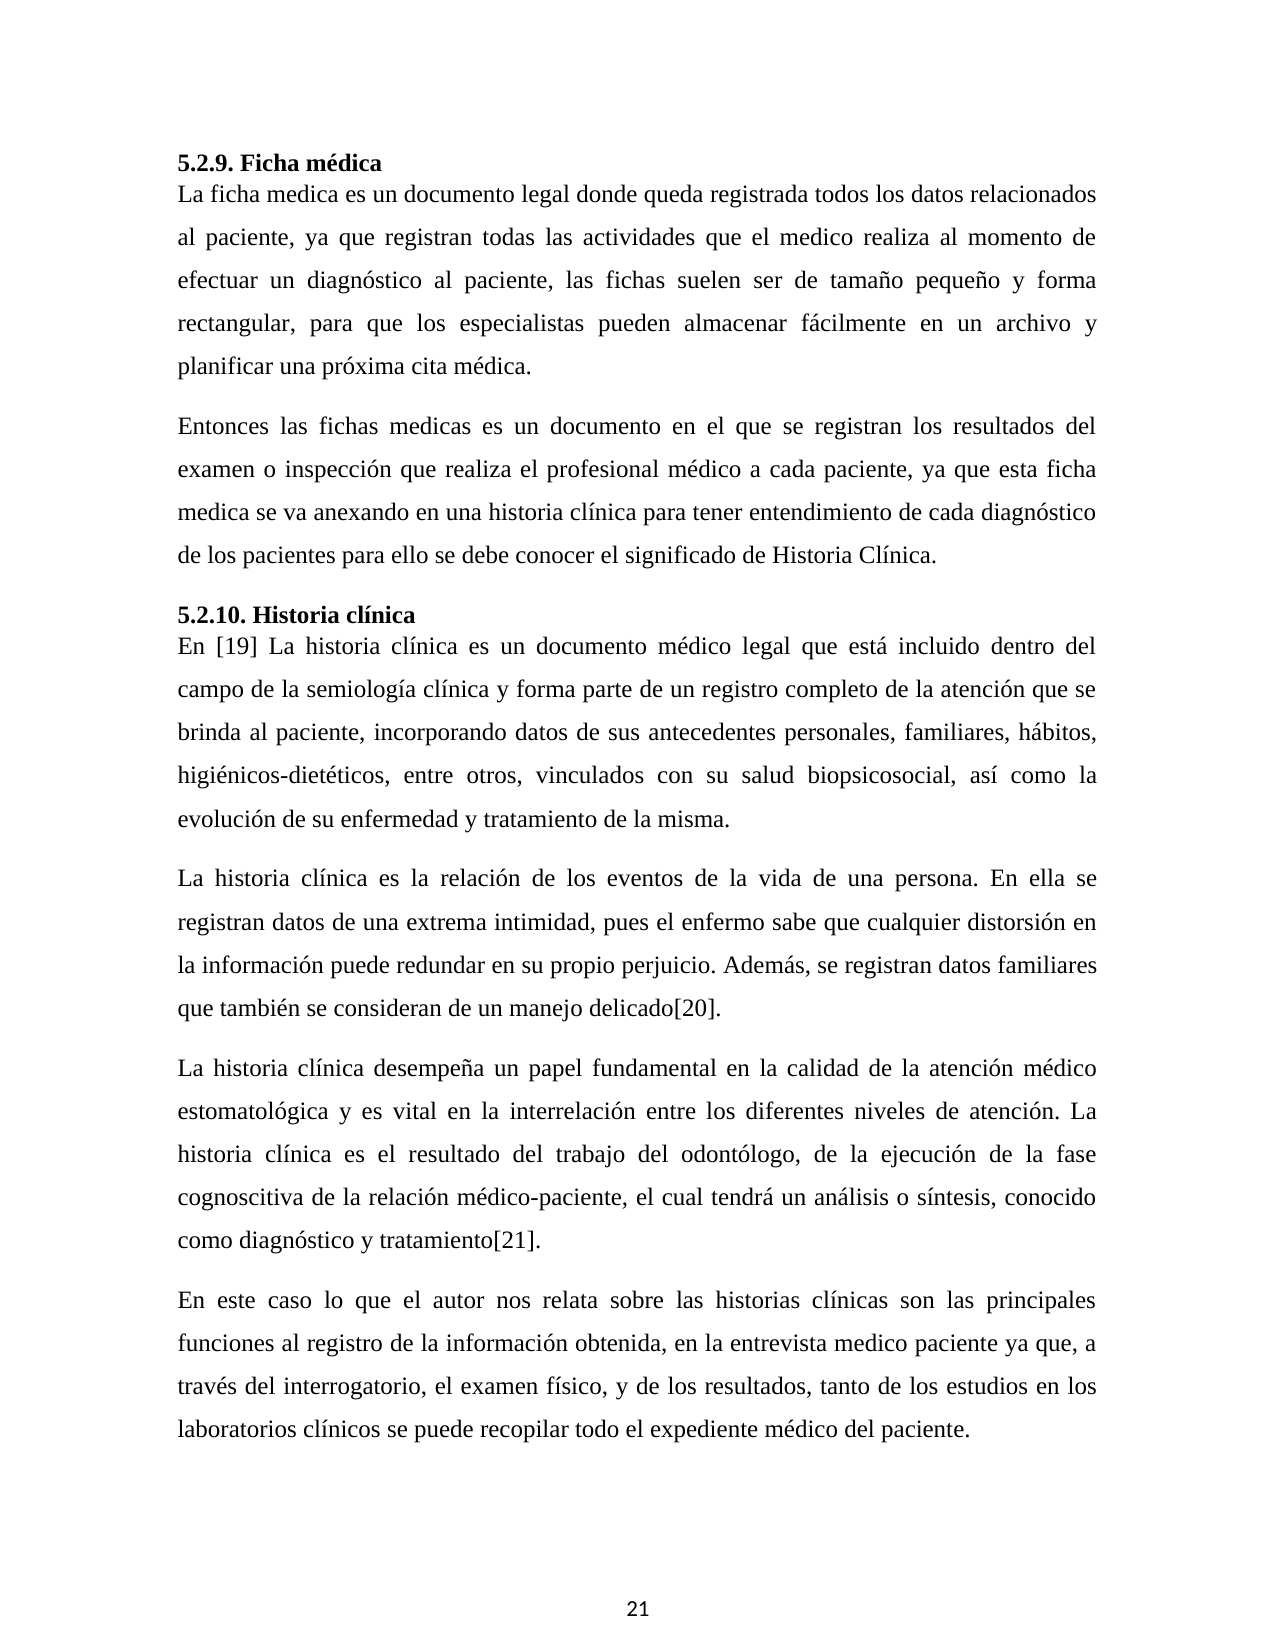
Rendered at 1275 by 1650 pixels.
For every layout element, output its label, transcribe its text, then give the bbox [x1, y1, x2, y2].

text Entonces las fichas medicas es un documento en el que se registran los resultados del examen o inspección que realiza el profesional médico a cada paciente, ya que esta ficha medica se va anexando en una historia clínica para tener entendimiento de cada diagnóstico de los pacientes para ello se debe conocer el significado de Historia Clínica. [177, 411, 1098, 569]
subtitle 5.2.10. Historia clínica [177, 600, 1098, 629]
text La ficha medica es un documento legal donde queda registrada todos los datos relacionados al paciente, ya que registran todas las actividades que el medico realiza al momento de efectuar un diagnóstico al paciente, las fichas suelen ser de tamaño pequeño y forma rectangular, para que los especialistas pueden almacenar fácilmente en un archivo y planificar una próxima cita médica. [177, 179, 1098, 380]
text La historia clínica es la relación de los eventos de la vida de una persona. En ella se registran datos de una extrema intimidad, pues el enfermo sabe que cualquier distorsión en la información puede redundar en su propio perjuicio. Además, se registran datos familiares que también se consideran de un manejo delicado[20]. [177, 863, 1098, 1022]
text En [19] La historia clínica es un documento médico legal que está incluido dentro del campo de la semiología clínica y forma parte de un registro completo de la atención que se brinda al paciente, incorporando datos de sus antecedentes personales, familiares, hábitos, higiénicos-dietéticos, entre otros, vinculados con su salud biopsicosocial, así como la evolución de su enfermedad y tratamiento de la misma. [177, 631, 1098, 832]
text En este caso lo que el autor nos relata sobre las historias clínicas son las principales funciones al registro de la información obtenida, en la entrevista medico paciente ya que, a través del interrogatorio, el examen físico, y de los resultados, tanto de los estudios en los laboratorios clínicos se puede recopilar todo el expediente médico del paciente. [177, 1285, 1098, 1443]
subtitle 5.2.9. Ficha médica [177, 148, 1098, 176]
text La historia clínica desempeña un papel fundamental en la calidad de la atención médico estomatológica y es vital en la interrelación entre los diferentes niveles de atención. La historia clínica es el resultado del trabajo del odontólogo, de la ejecución de la fase cognoscitiva de la relación médico-paciente, el cual tendrá un análisis o síntesis, conocido como diagnóstico y tratamiento[21]. [177, 1053, 1098, 1254]
